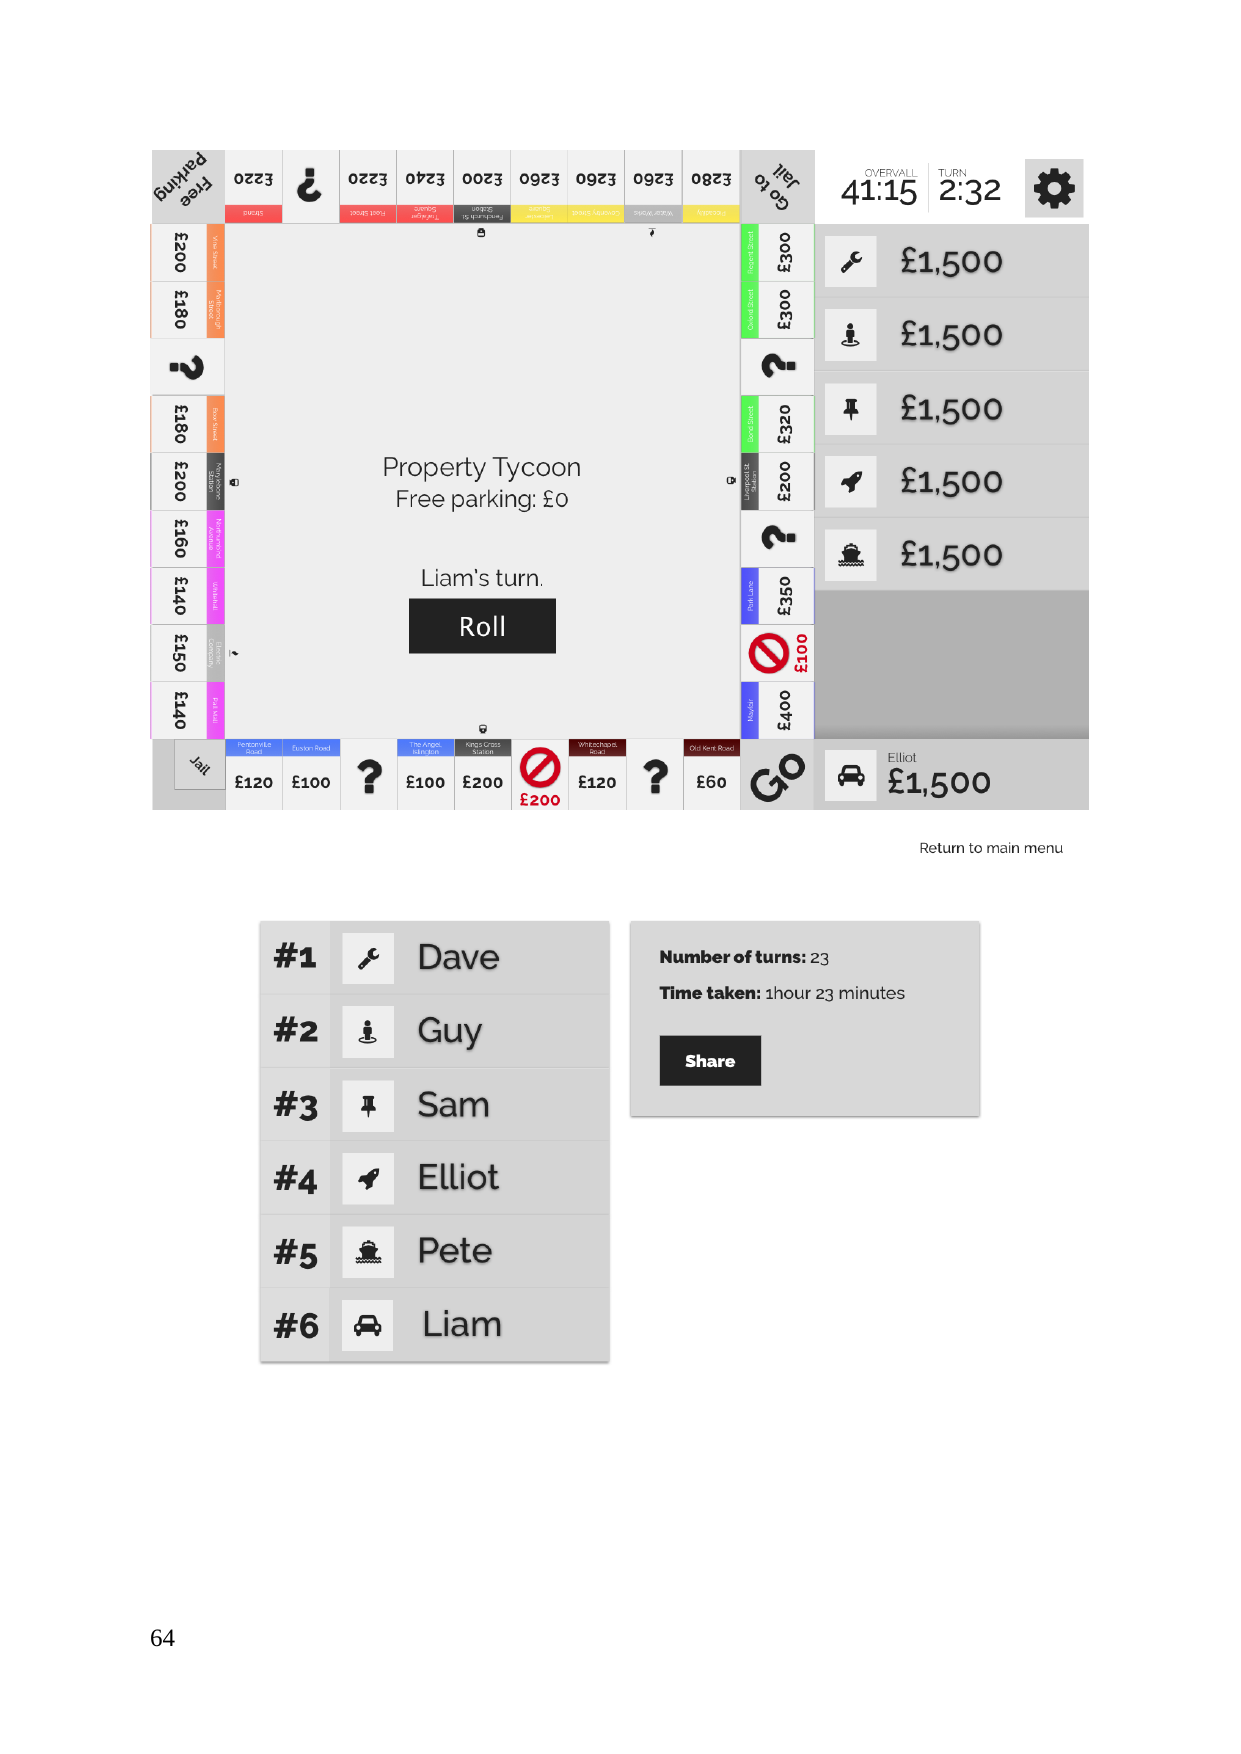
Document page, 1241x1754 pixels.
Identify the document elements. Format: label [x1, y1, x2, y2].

picture [150, 150, 1089, 1472]
